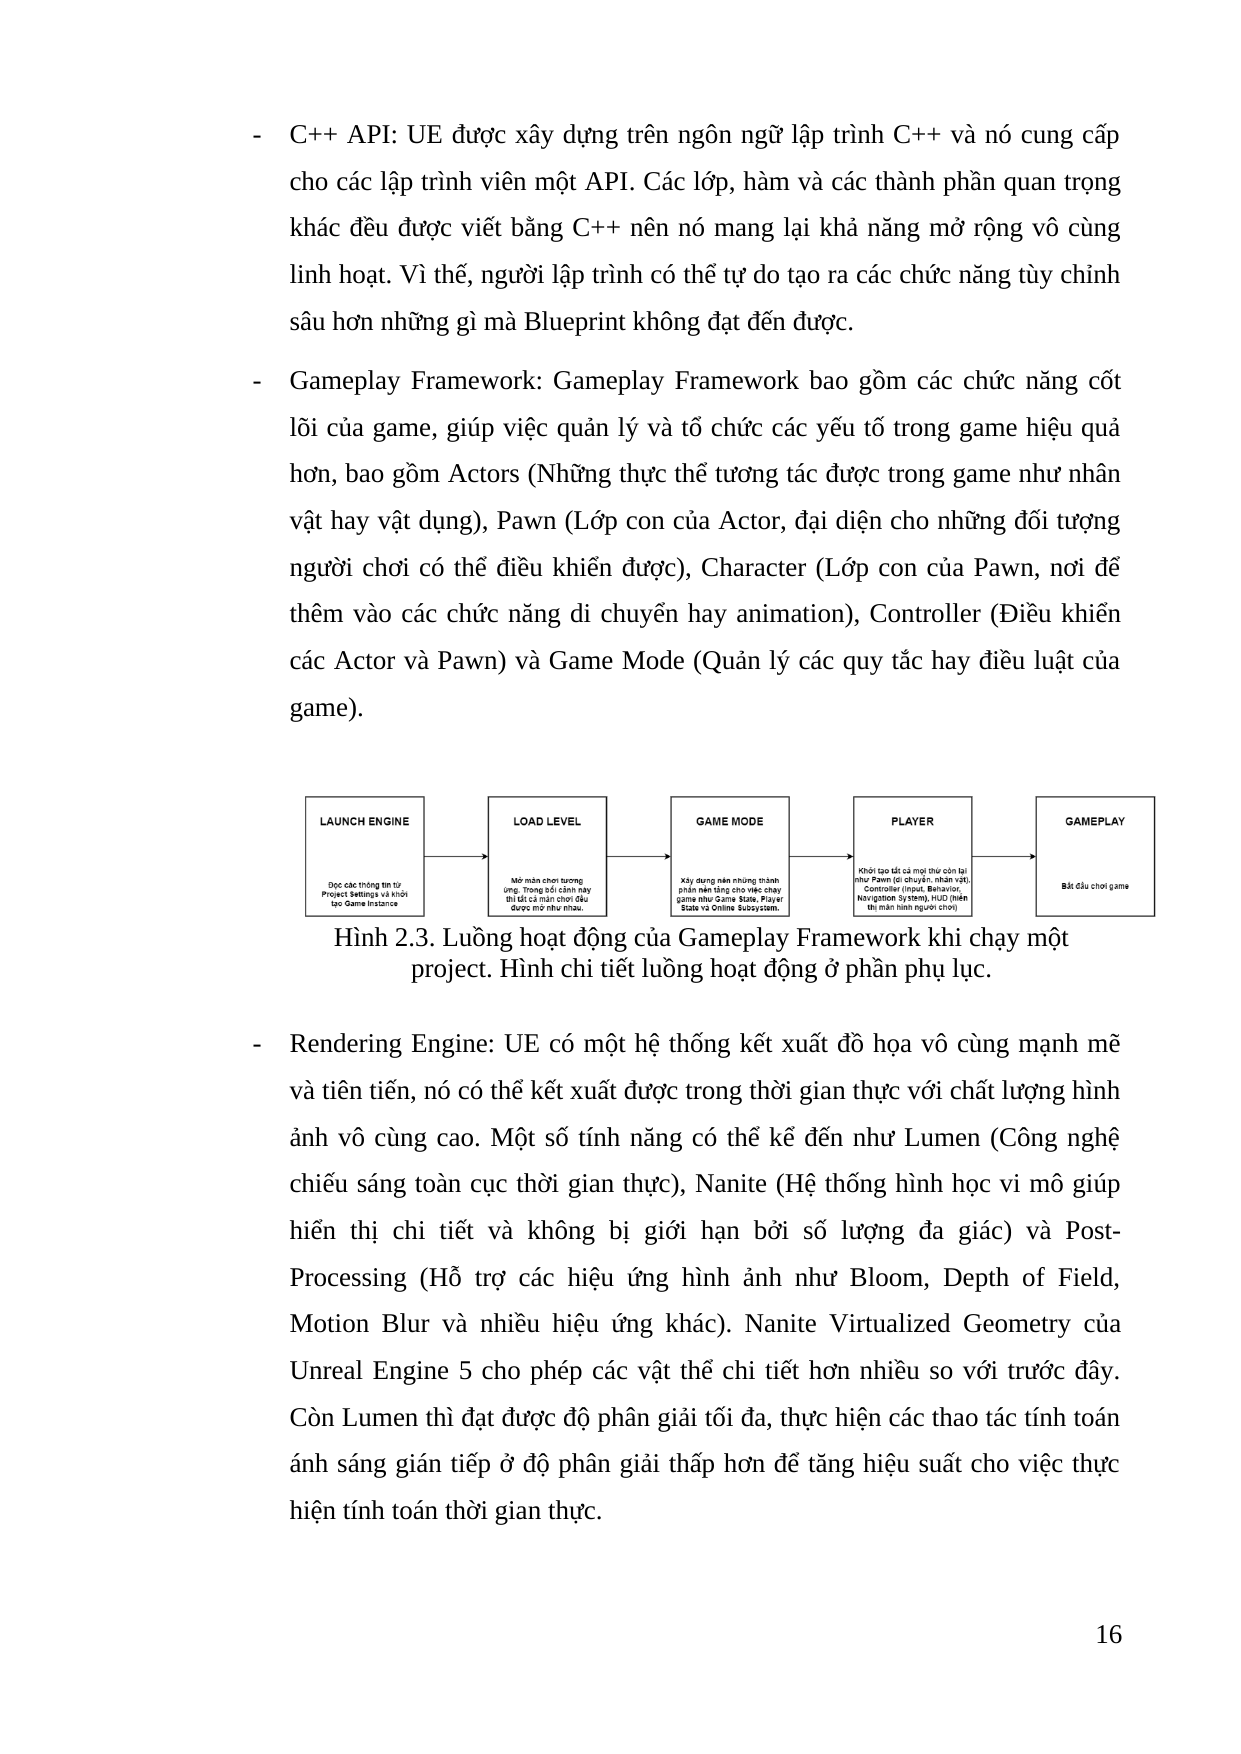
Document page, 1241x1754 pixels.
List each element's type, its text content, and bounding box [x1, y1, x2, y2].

list Rendering Engine: UE có một hệ thống kết xuất đồ họa vô cùng mạnh mẽ và tiên tiến, nó có thể kết xuất được trong thời gian thực với chất lượng hình ảnh vô cùng cao. Một số tính năng có thể kể đến như Lumen (Công nghệ chiếu sáng toàn cục thời gian thực), Nanite (Hệ thống hình học vi mô giúp hiển thị chi tiết và không bị giới hạn bởi số lượng đa giác) và Post-Processing (Hỗ trợ các hiệu ứng hình ảnh như Bloom, Depth of Field, Motion Blur và nhiều hiệu ứng khác). Nanite Virtualized Geometry của Unreal Engine 5 cho phép các vật thể chi tiết hơn nhiều so với trước đây. Còn Lumen thì đạt được độ phân giải tối đa, thực hiện các thao tác tính toán ánh sáng gián tiếp ở độ phân giải thấp hơn để tăng hiệu suất cho việc thực hiện tính toán thời gian thực. [252, 1027, 1122, 1525]
picture [289, 781, 1170, 922]
list Gameplay Framework: Gameplay Framework bao gồm các chức năng cốt lõi của game, giúp việc quản lý và tổ chức các yếu tố trong game hiệu quả hơn, bao gồm Actors (Những thực thể tương tác được trong game như nhân vật hay vật dụng), Pawn (Lớp con của Actor, đại diện cho những đối tượng người chơi có thể điều khiển được), Character (Lớp con của Pawn, nơi để thêm vào các chức năng di chuyển hay animation), Controller (Điều khiển các Actor và Pawn) và Game Mode (Quản lý các quy tắc hay điều luật của game). [252, 364, 1122, 722]
list C++ API: UE được xây dựng trên ngôn ngữ lập trình C++ và nó cung cấp cho các lập trình viên một API. Các lớp, hàm và các thành phần quan trọng khác đều được viết bằng C++ nên nó mang lại khả năng mở rộng vô cùng linh hoạt. Vì thế, người lập trình có thể tự do tạo ra các chức năng tùy chỉnh sâu hơn những gì mà Blueprint không đạt đến được. [252, 118, 1122, 336]
